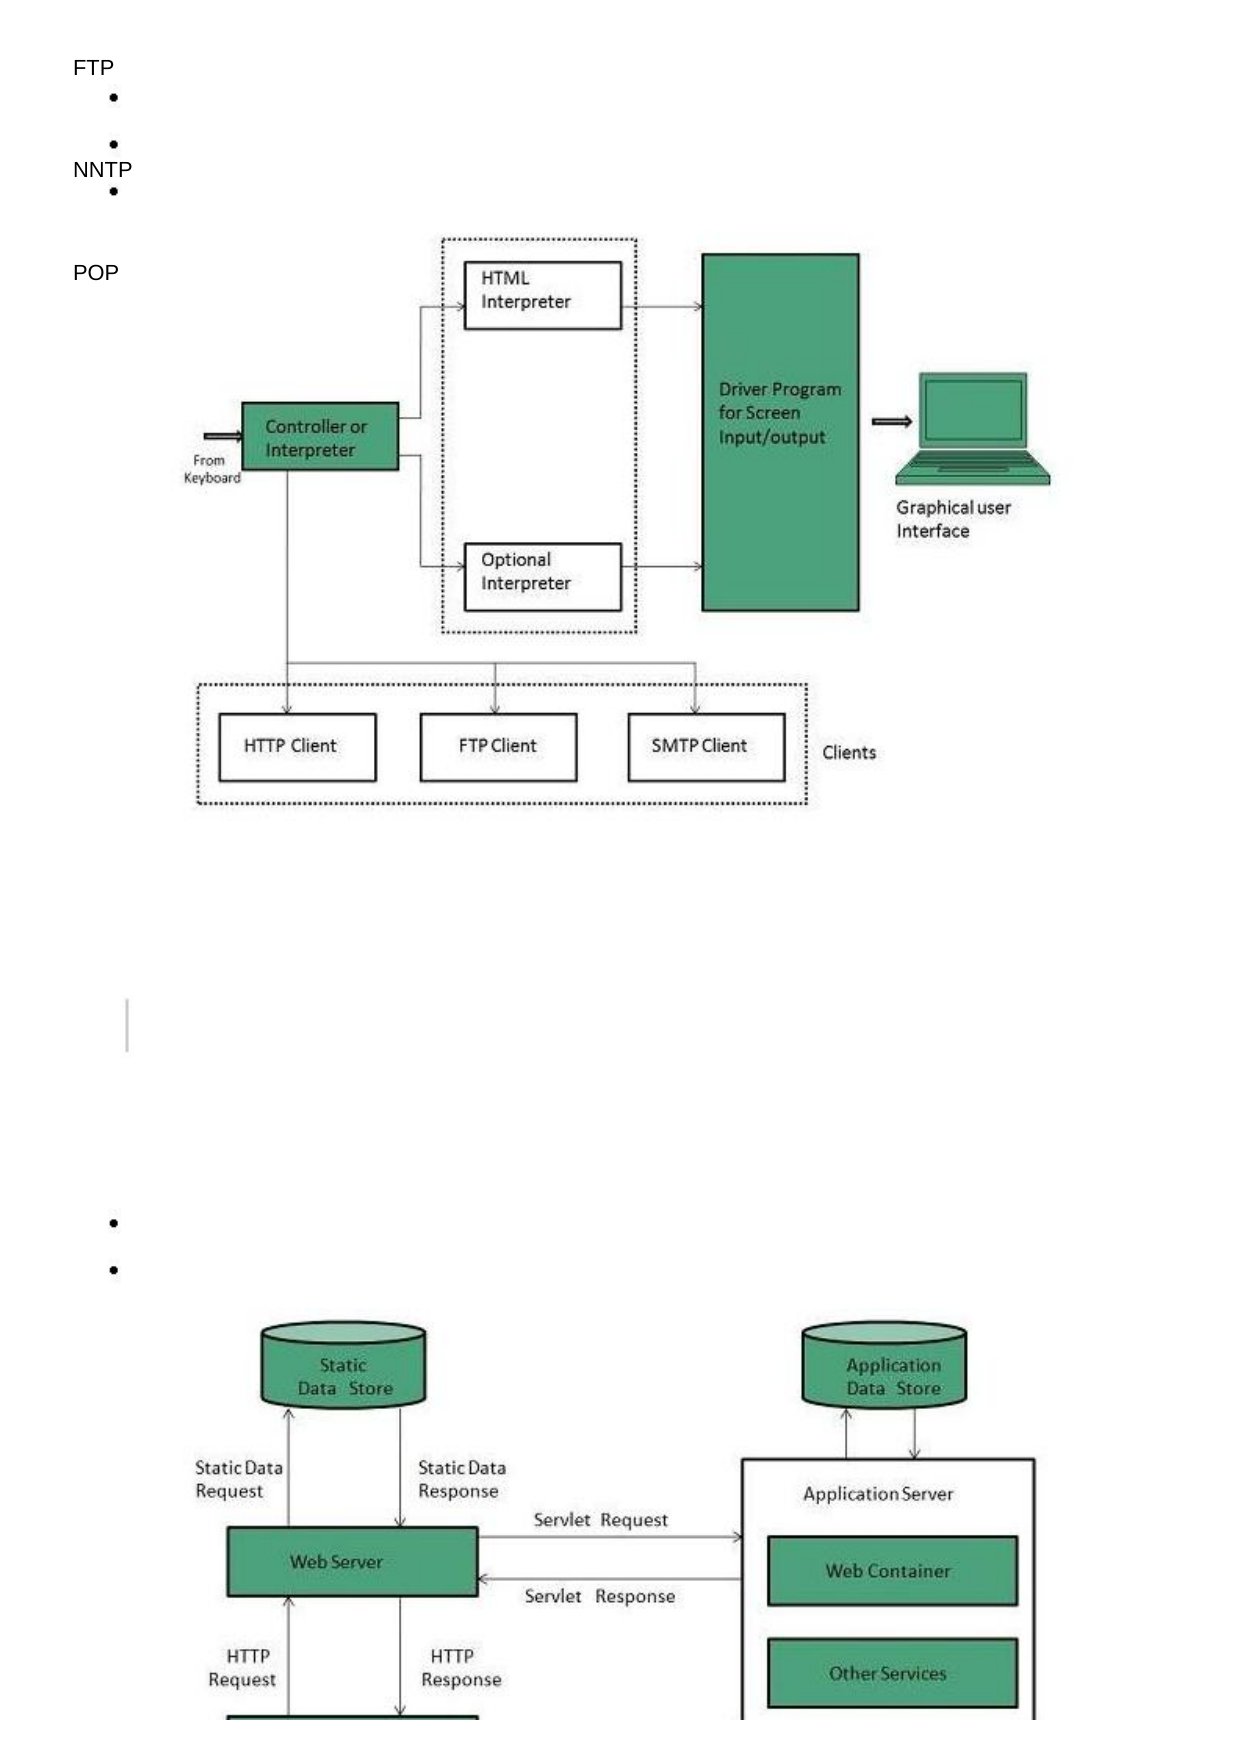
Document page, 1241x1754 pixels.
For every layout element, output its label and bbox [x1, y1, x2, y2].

picture [72, 84, 1168, 1720]
